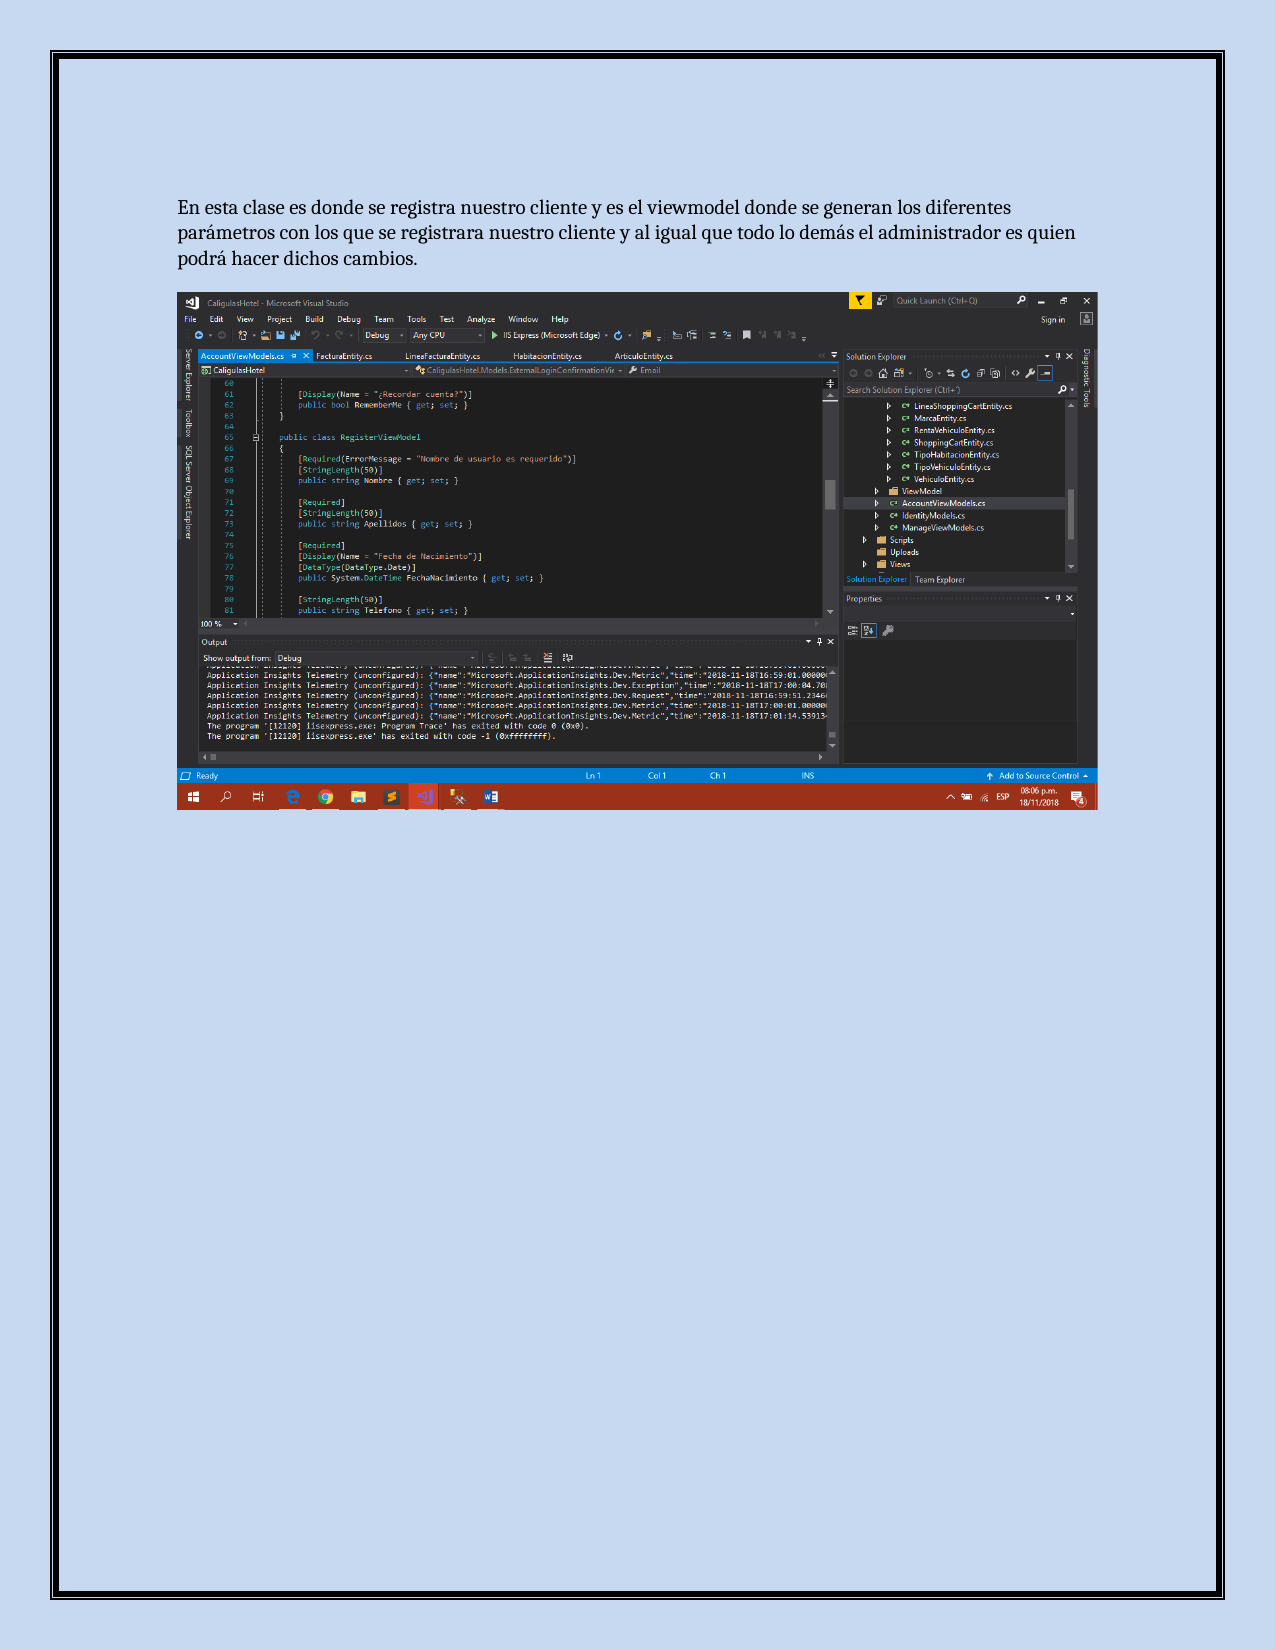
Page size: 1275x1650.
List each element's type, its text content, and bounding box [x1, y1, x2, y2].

text En esta clase es donde se registra nuestro cliente y es el viewmodel donde se generan los diferentes parámetros con los que se registrara nuestro cliente y al igual que todo lo demás el administrador es quien podrá hacer dichos cambios. [177, 196, 1098, 270]
picture [177, 292, 1098, 810]
